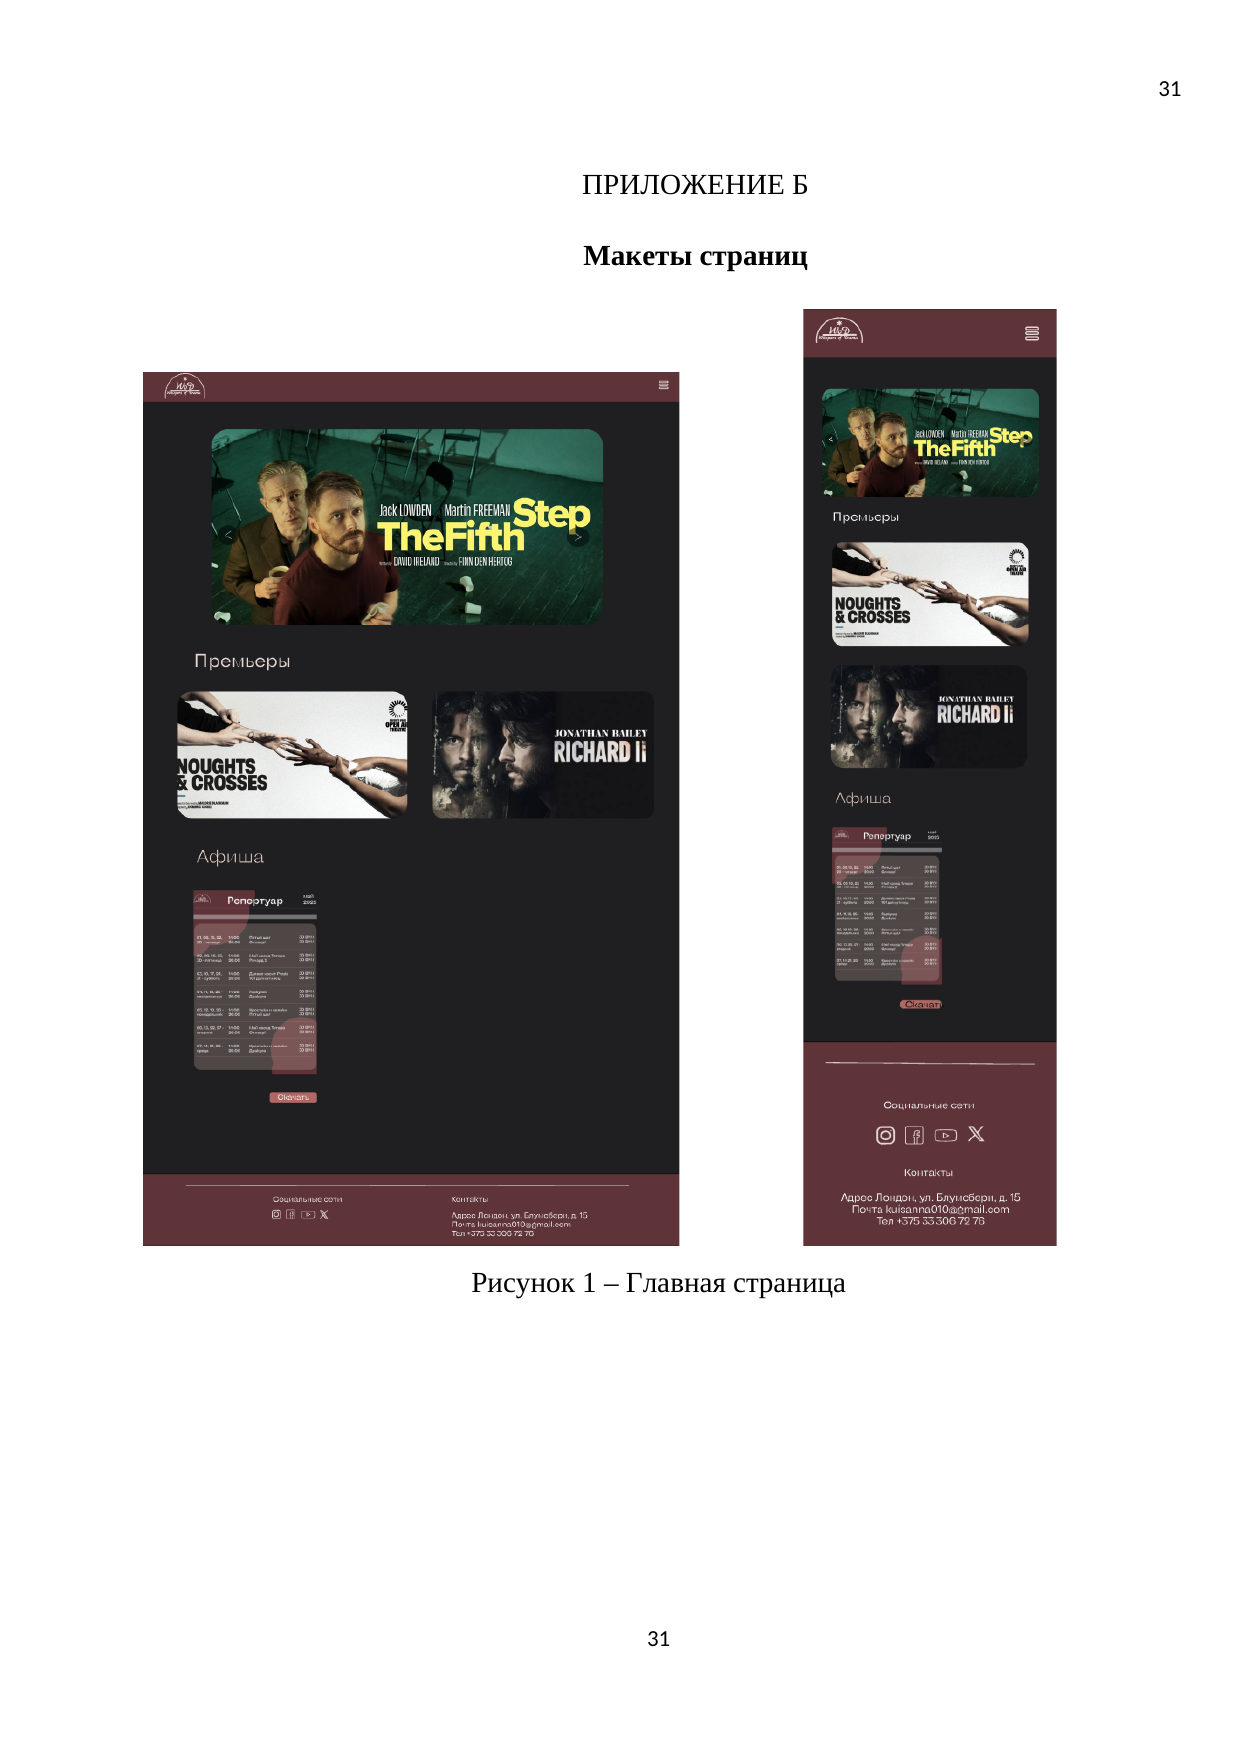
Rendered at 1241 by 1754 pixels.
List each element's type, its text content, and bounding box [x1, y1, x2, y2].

picture [143, 372, 680, 1246]
text Макеты страниц [136, 238, 1181, 272]
text Рисунок 1 – Главная страница [136, 1265, 1181, 1298]
picture [803, 309, 1057, 1246]
text ПРИЛОЖЕНИЕ Б [136, 167, 1181, 201]
